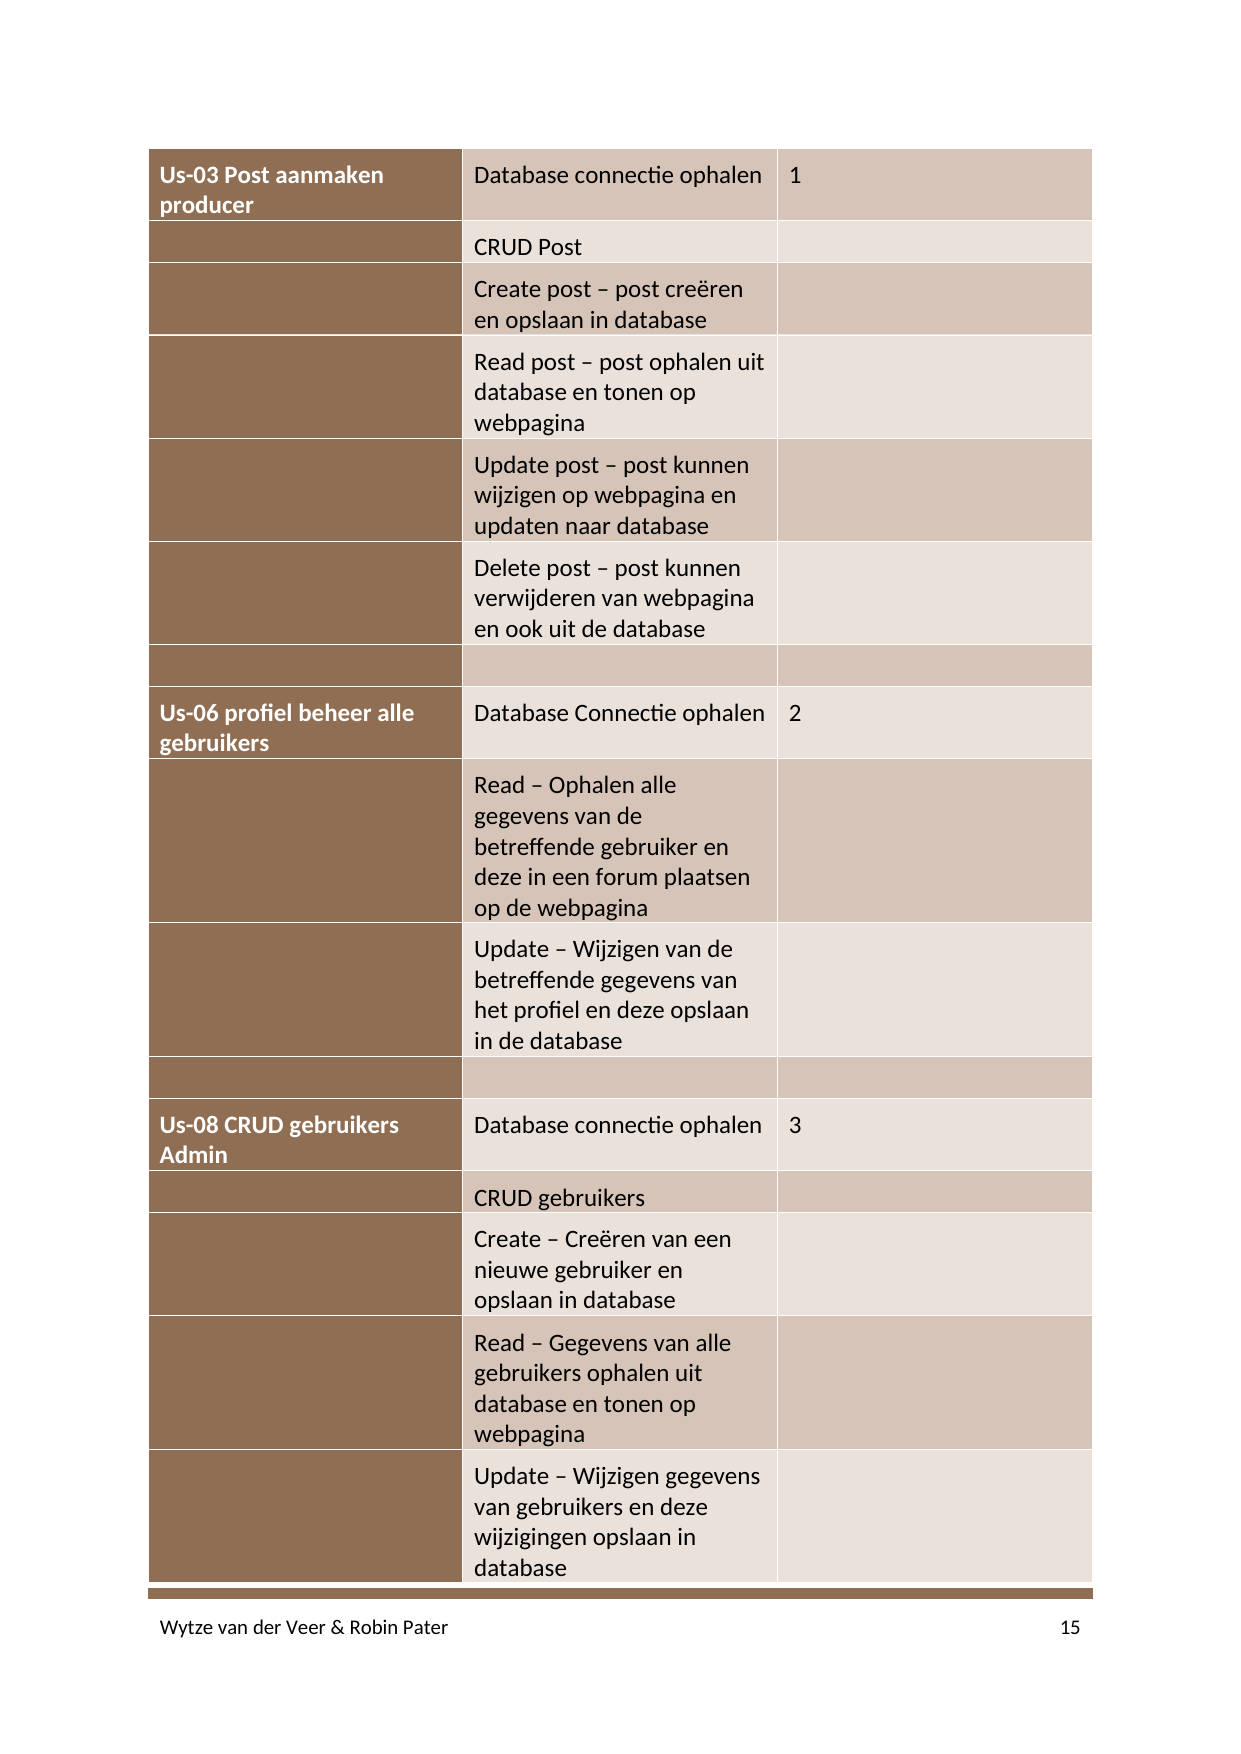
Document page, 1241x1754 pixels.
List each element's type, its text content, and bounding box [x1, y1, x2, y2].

table_cell [149, 1171, 462, 1212]
table_cell [149, 1057, 462, 1098]
table_cell Update post – post kunnen wijzigen op webpagina en updaten naar database [463, 439, 777, 541]
table_cell [149, 542, 462, 644]
table_cell [463, 645, 777, 686]
table_cell 3 [778, 1099, 1092, 1170]
table_cell [778, 221, 1092, 262]
table_cell Update – Wijzigen gegevens van gebruikers en deze wijzigingen opslaan in database [463, 1450, 777, 1582]
table_cell Us-03 Post aanmaken producer [149, 149, 462, 220]
table_cell Database connectie ophalen [463, 149, 777, 220]
table_cell [778, 1057, 1092, 1098]
table_cell CRUD Post [463, 221, 777, 262]
table_cell [778, 1316, 1092, 1449]
table_cell Update – Wijzigen van de betreffende gegevens van het profiel en deze opslaan in de database [463, 923, 777, 1056]
table_cell [149, 1213, 462, 1315]
table_cell [778, 645, 1092, 686]
table_cell [149, 1450, 462, 1582]
table_cell Database Connectie ophalen [463, 687, 777, 758]
table_cell [149, 439, 462, 541]
table_cell [778, 263, 1092, 334]
table_cell Create – Creëren van een nieuwe gebruiker en opslaan in database [463, 1213, 777, 1315]
table_cell [149, 1316, 462, 1449]
table_cell [149, 263, 462, 334]
table_cell [149, 645, 462, 686]
table_cell [778, 1450, 1092, 1582]
table_cell Read – Ophalen alle gegevens van de betreffende gebruiker en deze in een forum plaatsen op de webpagina [463, 759, 777, 922]
table_cell [778, 759, 1092, 922]
table_cell [778, 439, 1092, 541]
table_cell Us-06 profiel beheer alle gebruikers [149, 687, 462, 758]
table_cell [149, 221, 462, 262]
table_cell [463, 1057, 777, 1098]
table_cell [778, 336, 1092, 438]
table_cell [149, 759, 462, 922]
table_cell CRUD gebruikers [463, 1171, 777, 1212]
table_cell Read post – post ophalen uit database en tonen op webpagina [463, 336, 777, 438]
table_cell [778, 923, 1092, 1056]
table_cell 1 [778, 149, 1092, 220]
table_cell Database connectie ophalen [463, 1099, 777, 1170]
table_cell [778, 542, 1092, 644]
table_cell 2 [778, 687, 1092, 758]
table_cell [778, 1213, 1092, 1315]
table_cell Delete post – post kunnen verwijderen van webpagina en ook uit de database [463, 542, 777, 644]
table_cell Read – Gegevens van alle gebruikers ophalen uit database en tonen op webpagina [463, 1316, 777, 1449]
table_cell [149, 336, 462, 438]
table_cell Us-08 CRUD gebruikers Admin [149, 1099, 462, 1170]
table_cell [149, 923, 462, 1056]
table_cell Create post – post creëren en opslaan in database [463, 263, 777, 334]
table_cell [778, 1171, 1092, 1212]
